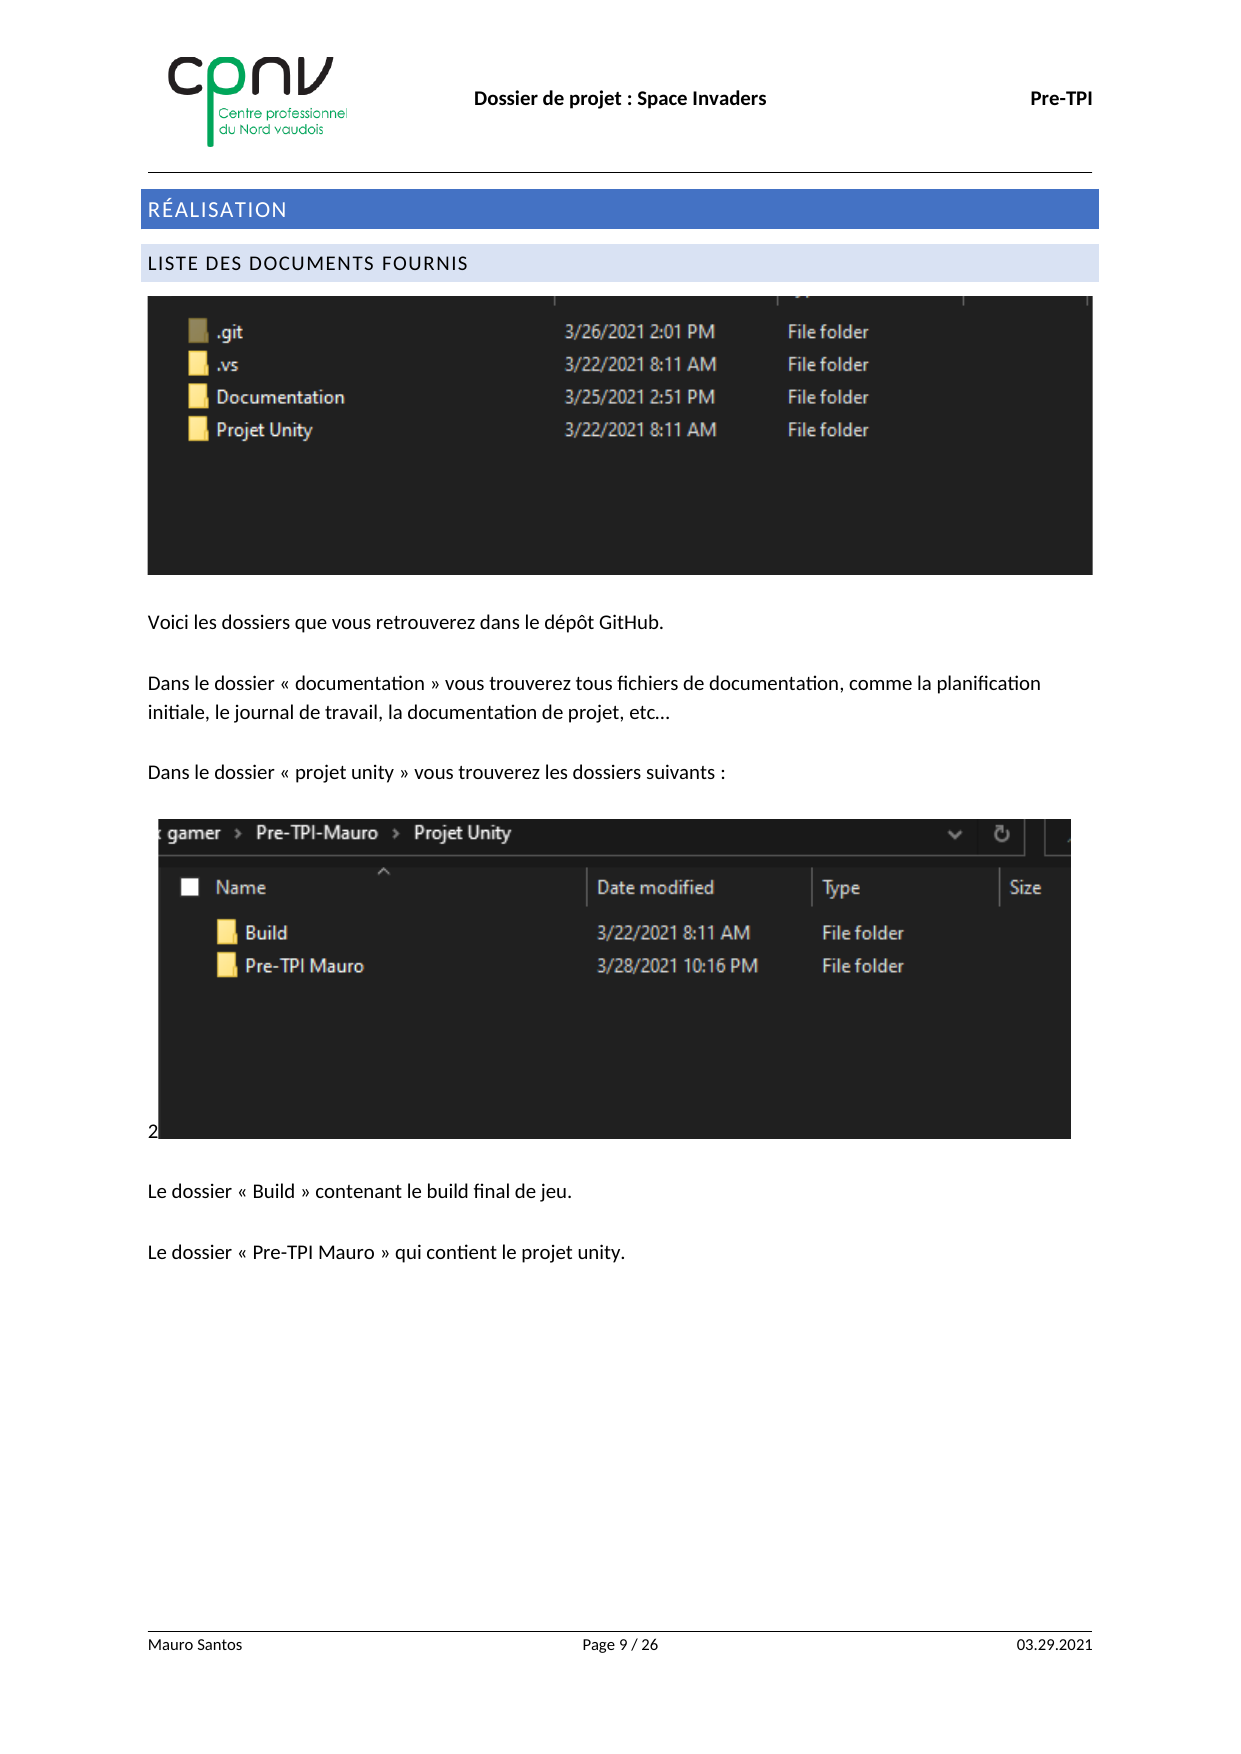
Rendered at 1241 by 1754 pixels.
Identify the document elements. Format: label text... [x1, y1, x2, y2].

text Le dossier « Pre-TPI Mauro » qui contient le projet unity. [148, 1239, 1092, 1264]
subtitle Réalisation [148, 195, 1092, 223]
subtitle Liste des documents fournis [148, 250, 1092, 276]
text Voici les dossiers que vous retrouverez dans le dépôt GitHub. [148, 609, 1092, 635]
text Le dossier « Build » contenant le build final de jeu. [148, 1179, 1092, 1204]
picture [147, 296, 1093, 575]
text Dans le dossier « documentation » vous trouverez tous fichiers de documentation, comme la planification initiale, le journal de travail, la documentation de projet, etc… [148, 670, 1092, 724]
picture [168, 57, 347, 147]
text Dans le dossier « projet unity » vous trouverez les dossiers suivants : [148, 759, 1092, 785]
picture [158, 819, 1071, 1139]
